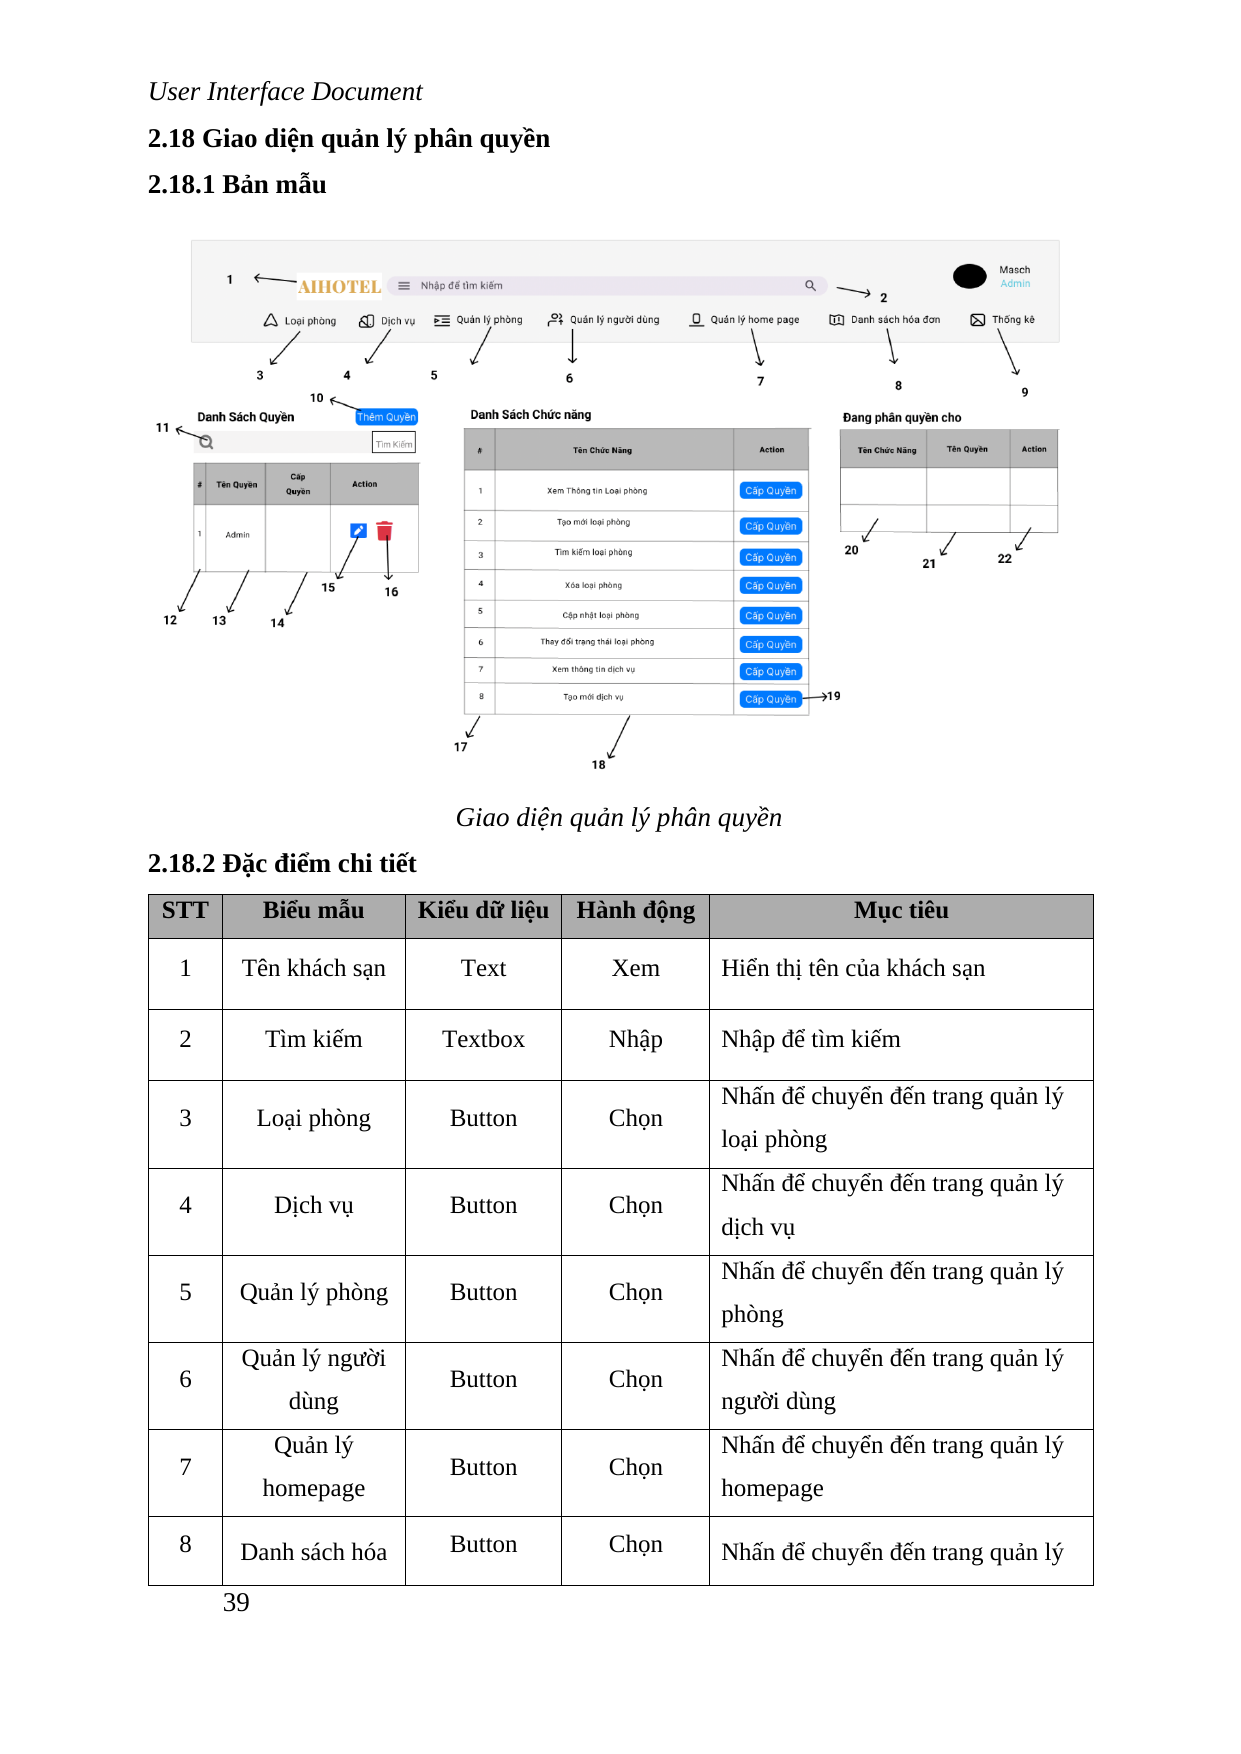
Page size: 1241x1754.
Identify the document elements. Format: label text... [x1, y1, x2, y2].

table_cell Chọn [562, 1169, 709, 1255]
table_header Hành động [562, 895, 709, 938]
text 2.18 Giao diện quản lý phân quyền [148, 122, 1092, 153]
table_cell Dịch vụ [223, 1169, 405, 1255]
table_header Mục tiêu [710, 895, 1093, 938]
table_cell Chọn [562, 1517, 709, 1584]
table_cell 8 [149, 1517, 222, 1584]
table_header Kiểu dữ liệu [406, 895, 561, 938]
table_cell Chọn [562, 1343, 709, 1429]
table_cell Tìm kiếm [223, 1010, 405, 1080]
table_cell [710, 1517, 1093, 1584]
table_cell Button [406, 1169, 561, 1255]
table_cell Nhấn để chuyển đến trang quản lý phòng [710, 1256, 1093, 1342]
table_cell Quản lý phòng [223, 1256, 405, 1342]
table_cell Chọn [562, 1430, 709, 1516]
table_cell Nhấn để chuyển đến trang quản lý loại phòng [710, 1081, 1093, 1167]
table_cell Text [406, 939, 561, 1009]
table_cell Loại phòng [223, 1081, 405, 1167]
table_cell 7 [149, 1430, 222, 1516]
text 2.18.2 Đặc điểm chi tiết [148, 847, 1092, 879]
picture [148, 215, 1093, 784]
table_header STT [149, 895, 222, 938]
table_cell Button [406, 1430, 561, 1516]
table_cell Nhấn để chuyển đến trang quản lý dịch vụ [710, 1169, 1093, 1255]
text Giao diện quản lý phân quyền [148, 801, 1092, 832]
table_cell Nhấn để chuyển đến trang quản lý người dùng [710, 1343, 1093, 1429]
table_cell Button [406, 1517, 561, 1584]
table_cell Chọn [562, 1256, 709, 1342]
table_cell Danh sách hóa đơn [223, 1517, 405, 1584]
text 2.18.1 Bản mẫu [148, 168, 1092, 199]
table_cell Textbox [406, 1010, 561, 1080]
table_cell Tên khách sạn [223, 939, 405, 1009]
table_header Biểu mẫu [223, 895, 405, 938]
table_cell 4 [149, 1169, 222, 1255]
table_cell 5 [149, 1256, 222, 1342]
table_cell Hiển thị tên của khách sạn [710, 939, 1093, 1009]
table_cell 1 [149, 939, 222, 1009]
table_cell Nhập để tìm kiếm [710, 1010, 1093, 1080]
table_cell Nhấn để chuyển đến trang quản lý homepage [710, 1430, 1093, 1516]
table_cell Xem [562, 939, 709, 1009]
table_cell Button [406, 1256, 561, 1342]
table_cell Button [406, 1343, 561, 1429]
table_cell 2 [149, 1010, 222, 1080]
table_cell Quản lý homepage [223, 1430, 405, 1516]
table_cell 3 [149, 1081, 222, 1167]
table_cell Nhập [562, 1010, 709, 1080]
table_cell Button [406, 1081, 561, 1167]
table_cell Chọn [562, 1081, 709, 1167]
table_cell 6 [149, 1343, 222, 1429]
table_cell Quản lý người dùng [223, 1343, 405, 1429]
